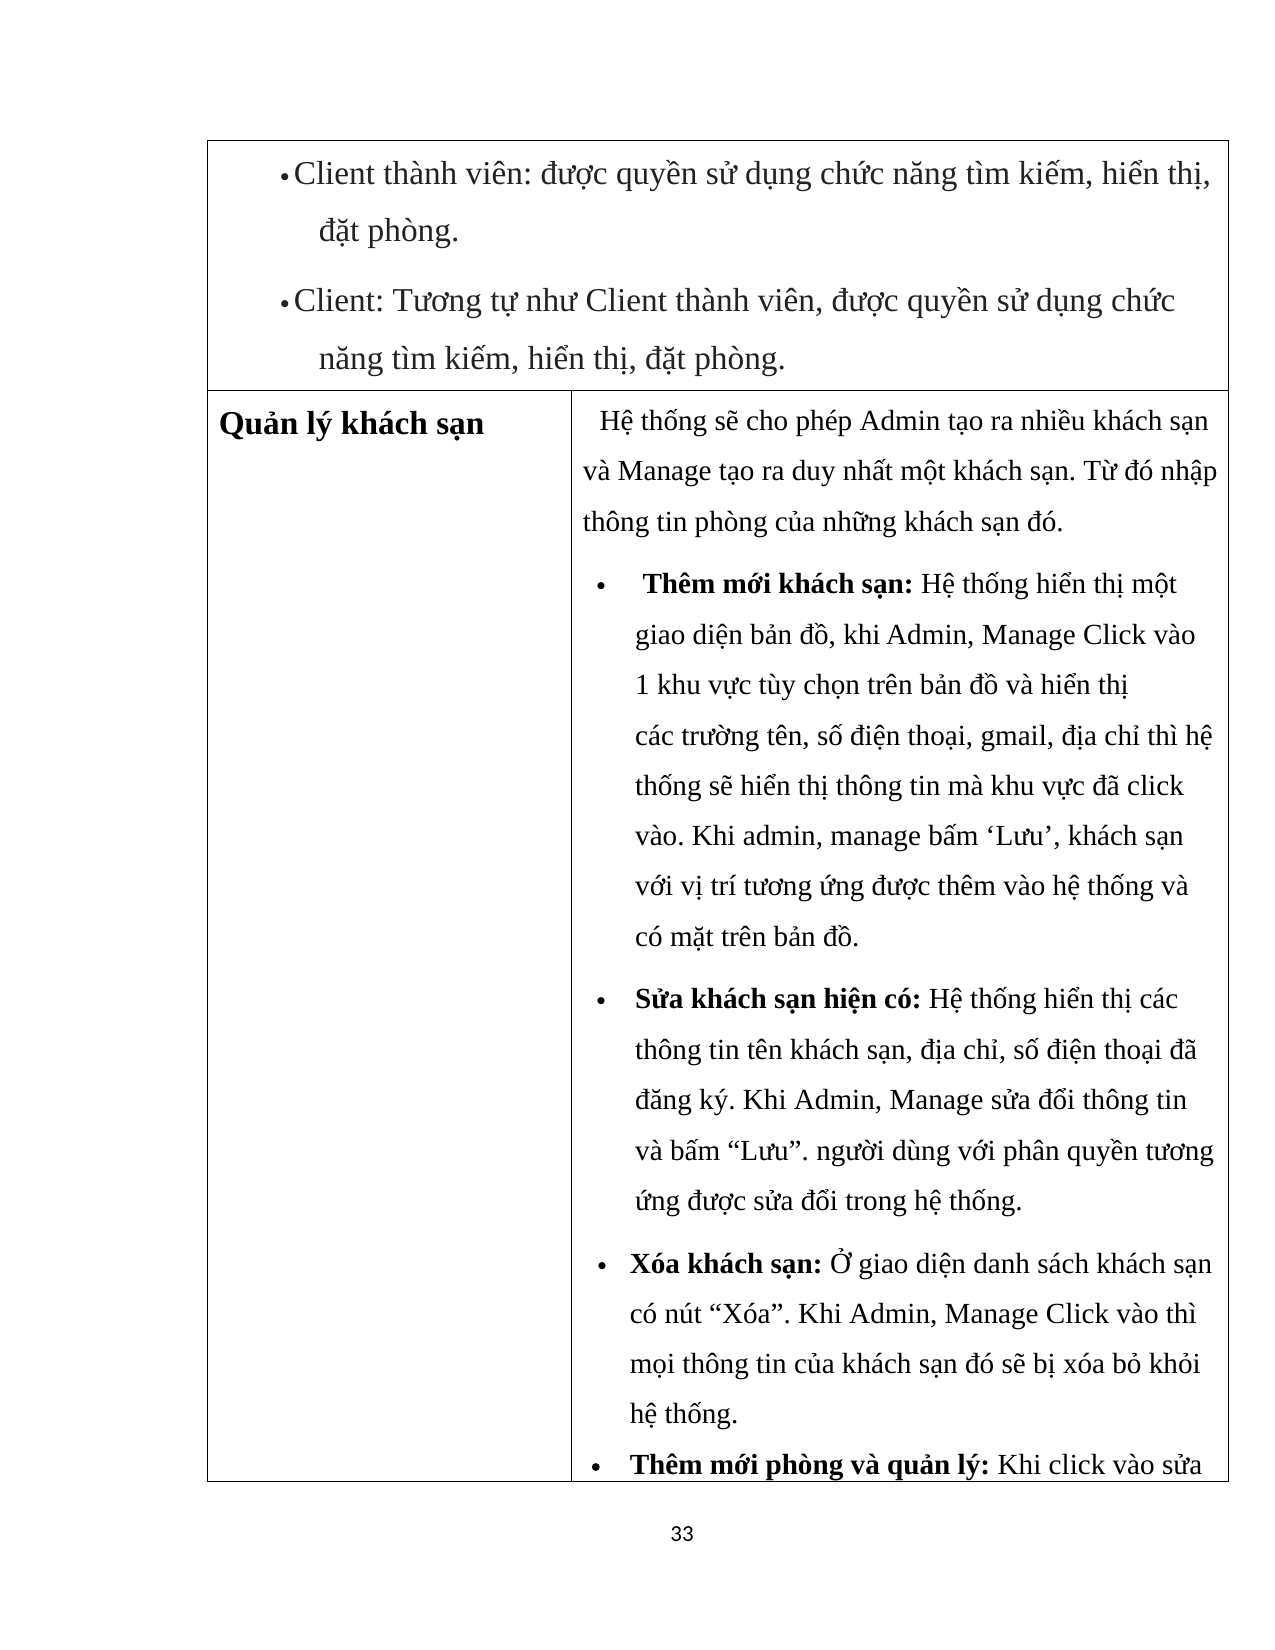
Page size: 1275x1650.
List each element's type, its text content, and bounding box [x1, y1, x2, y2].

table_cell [572, 391, 1228, 1481]
table_cell Quản lý khách sạn [208, 391, 571, 1481]
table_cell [208, 141, 1228, 390]
